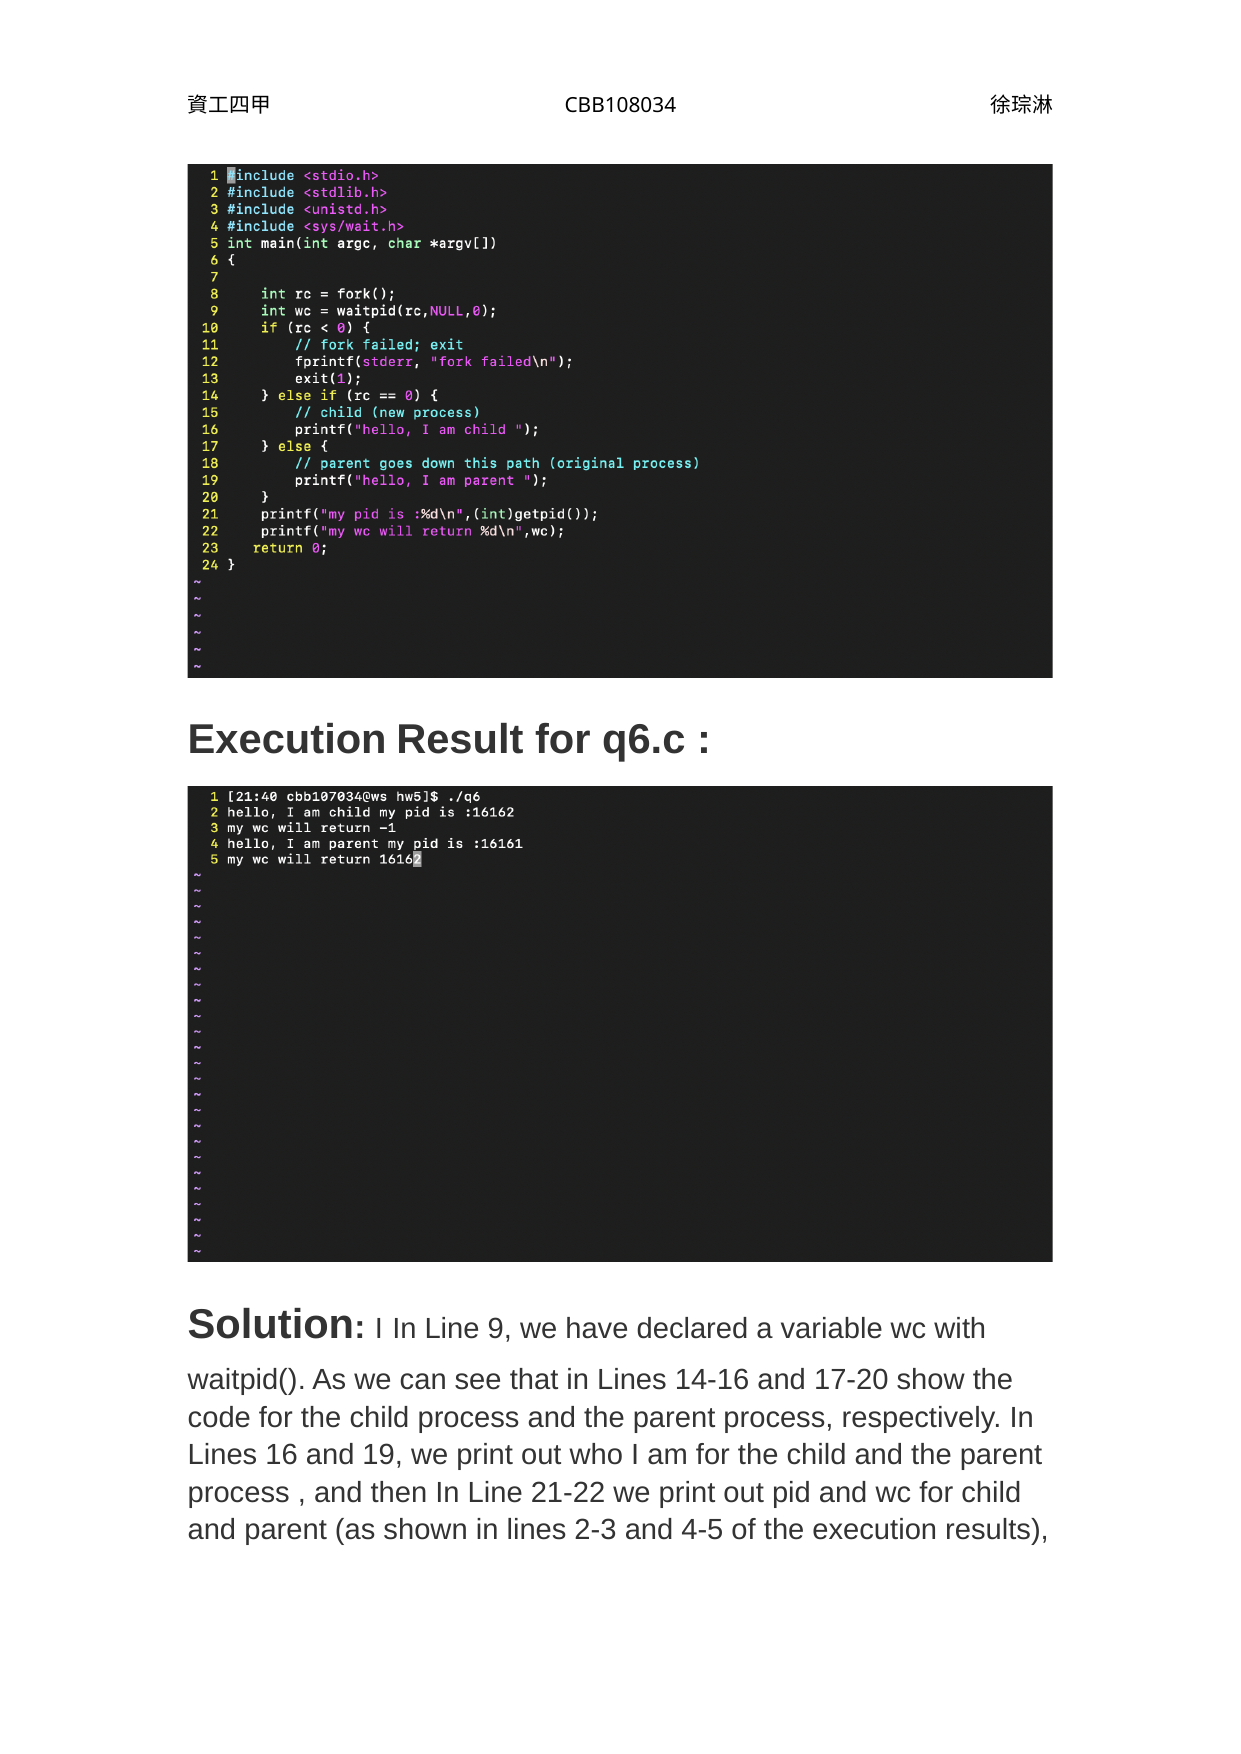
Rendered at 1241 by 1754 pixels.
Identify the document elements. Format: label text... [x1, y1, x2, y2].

text Execution Result for q6.c : [187, 701, 1053, 776]
text Solution: I In Line 9, we have declared a variable wc with waitpid(). As we can see that in Lines 14-16 and 17-20 show the code for the child process and the parent process, respectively. In Lines 16 and 19, we print out who I am for the child and the parent process , and then In Line 21-22 we print out pid and wc for child and parent (as shown in lines 2-3 and 4-5 of the execution results), [187, 1285, 1053, 1548]
picture [187, 786, 1053, 1262]
picture [187, 164, 1053, 678]
